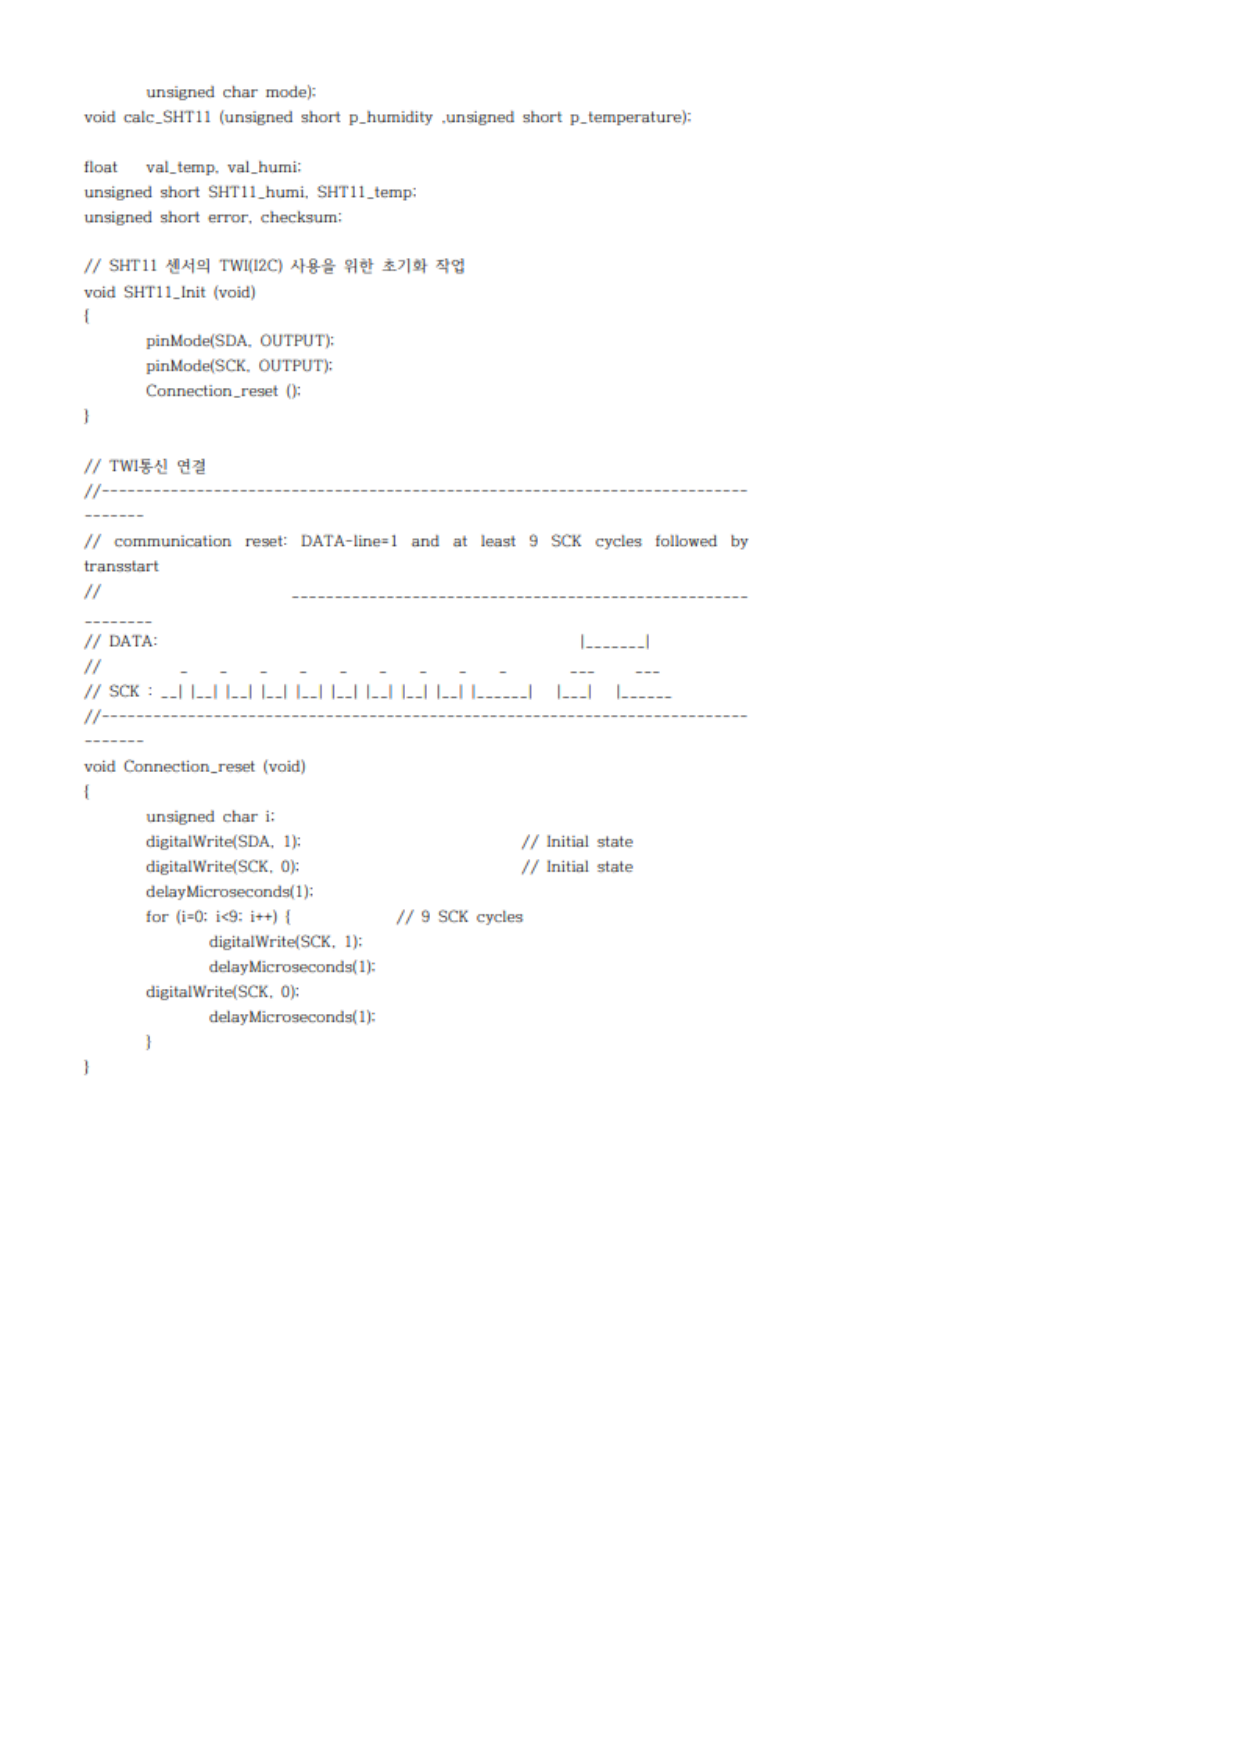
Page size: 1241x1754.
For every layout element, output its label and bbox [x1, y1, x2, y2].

picture [75, 75, 760, 1085]
